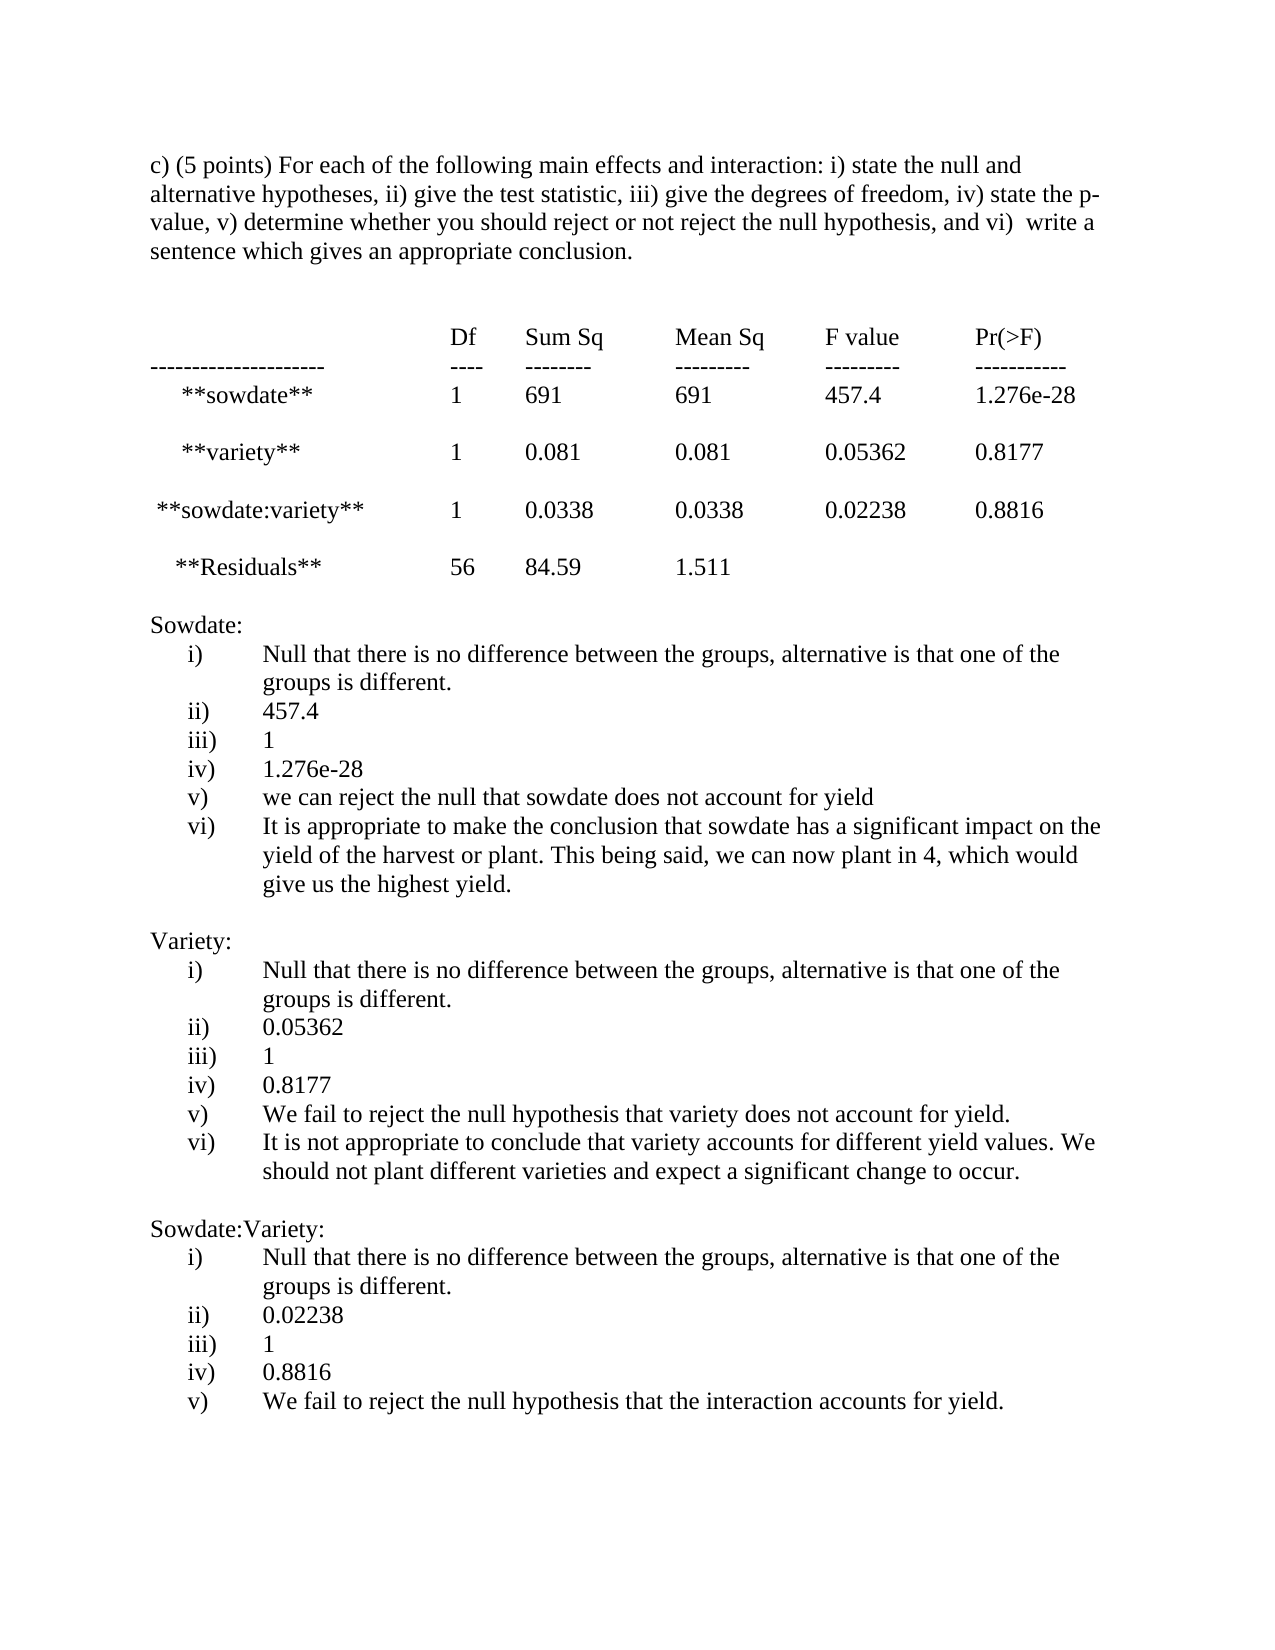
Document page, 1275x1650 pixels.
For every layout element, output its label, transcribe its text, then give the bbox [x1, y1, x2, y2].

text Sowdate:Variety: [150, 1214, 1125, 1242]
text **sowdate:variety** 1 0.0338 0.0338 0.02238 0.8816 [150, 495, 1125, 524]
list Null that there is no difference between the groups, alternative is that one of the groups is different. [187, 1242, 1125, 1300]
text Df Sum Sq Mean Sq F value Pr(>F) [375, 322, 1125, 351]
text **sowdate** 1 691 691 457.4 1.276e-28 [150, 380, 1125, 409]
list 0.05362 [187, 1012, 1125, 1041]
list 0.8177 [187, 1070, 1125, 1099]
text --------------------- ---- -------- --------- --------- ----------- [150, 351, 1125, 380]
list 1 [187, 725, 1125, 754]
list 1 [187, 1041, 1125, 1070]
list 1.276e-28 [187, 754, 1125, 782]
list 0.02238 [187, 1300, 1125, 1329]
list 1 [187, 1329, 1125, 1357]
list 0.8816 [187, 1357, 1125, 1386]
text c) (5 points) For each of the following main effects and interaction: i) state the null and alternative hypotheses, ii) give the test statistic, iii) give the degrees of freedom, iv) state the p-value, v) determine whether you should reject or not reject the null hypothesis, and vi) write a sentence which gives an appropriate conclusion. [150, 150, 1125, 265]
text **variety** 1 0.081 0.081 0.05362 0.8177 [150, 437, 1125, 466]
list Null that there is no difference between the groups, alternative is that one of the groups is different. [187, 639, 1125, 696]
list It is not appropriate to conclude that variety accounts for different yield values. We should not plant different varieties and expect a significant change to occur. [187, 1127, 1125, 1185]
text Sowdate: [150, 610, 1125, 639]
text **Residuals** 56 84.59 1.511 [150, 552, 1125, 581]
text Variety: [150, 926, 1125, 955]
list 457.4 [187, 696, 1125, 725]
list Null that there is no difference between the groups, alternative is that one of the groups is different. [187, 955, 1125, 1012]
list We fail to reject the null hypothesis that the interaction accounts for yield. [187, 1386, 1125, 1415]
list we can reject the null that sowdate does not account for yield [187, 782, 1125, 811]
list We fail to reject the null hypothesis that variety does not account for yield. [187, 1099, 1125, 1127]
list It is appropriate to make the conclusion that sowdate has a significant impact on the yield of the harvest or plant. This being said, we can now plant in 4, which would give us the highest yield. [187, 811, 1125, 897]
